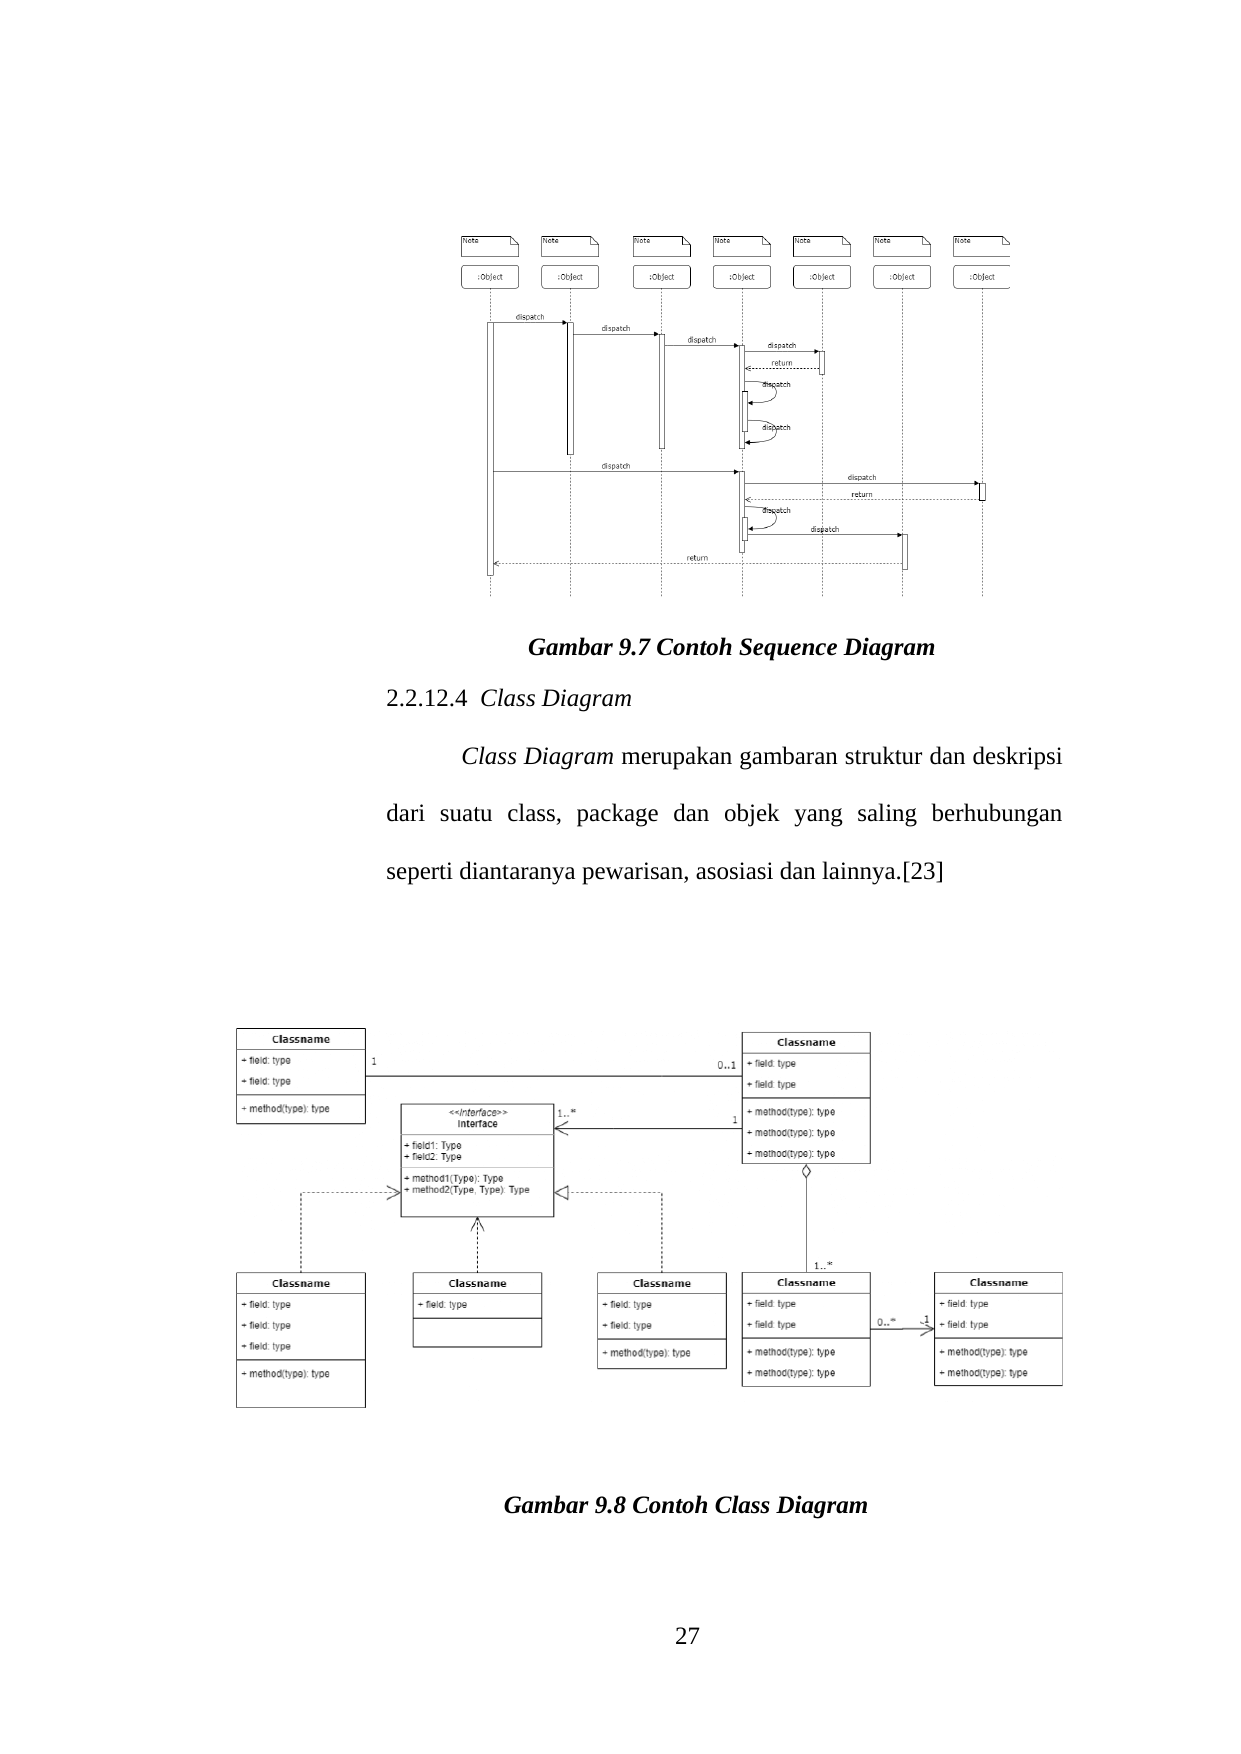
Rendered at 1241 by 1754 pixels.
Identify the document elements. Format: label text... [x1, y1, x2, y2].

text Class Diagram merupakan gambaran struktur dan deskripsi dari suatu class, package dan objek yang saling berhubungan seperti diantaranya pewarisan, asosiasi dan lainnya.[23] [386, 741, 1063, 885]
text Class Diagram [386, 683, 1063, 712]
picture [236, 1028, 1063, 1408]
picture [461, 236, 1010, 598]
